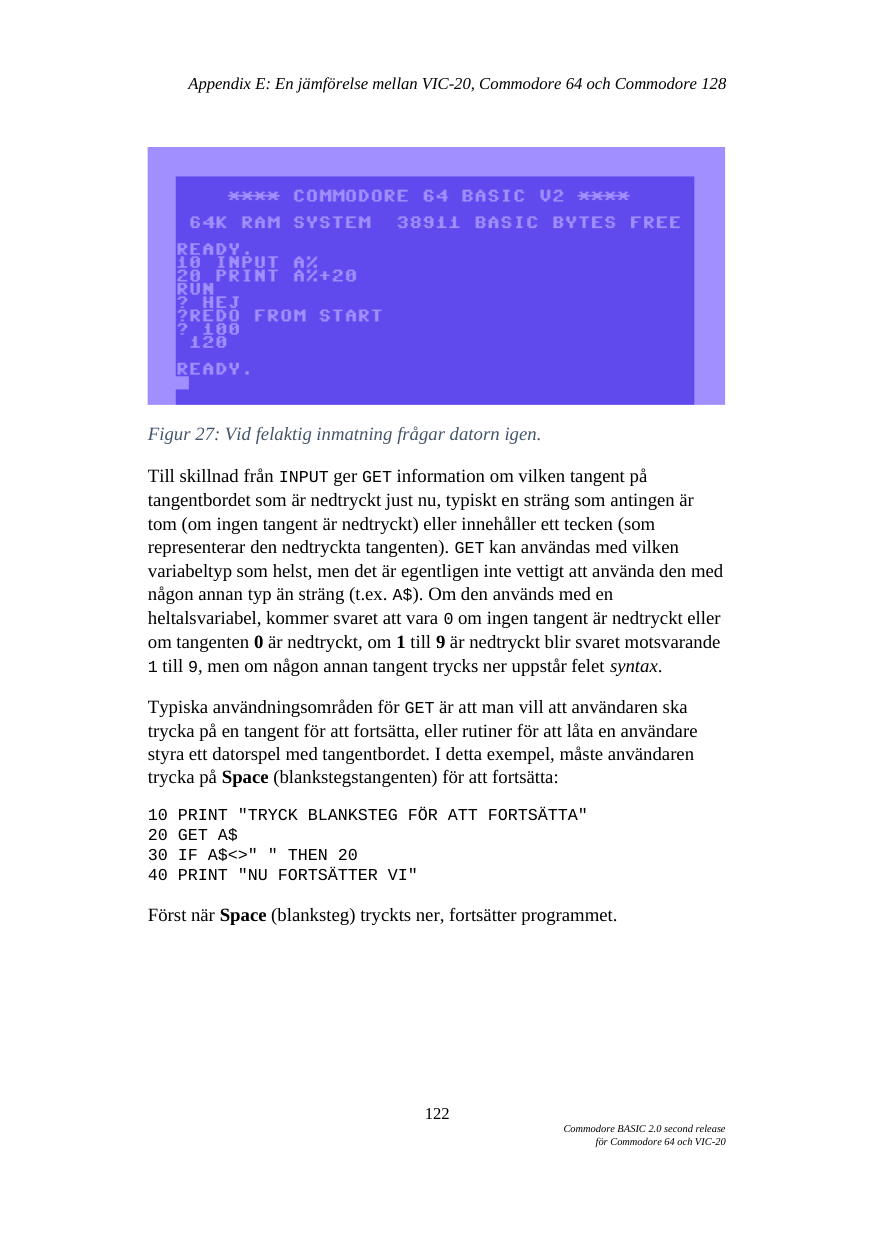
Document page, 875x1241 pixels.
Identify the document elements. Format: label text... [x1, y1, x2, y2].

text Figur 27: Vid felaktig inmatning frågar datorn igen. [148, 423, 726, 444]
text 10 PRINT "TRYCK BLANKSTEG FÖR ATT FORTSÄTTA" 20 GET A$ 30 IF A$<>" " THEN 20 40 PRINT "NU FORTSÄTTER VI" [148, 806, 726, 886]
text Typiska användningsområden för GET är att man vill att användaren ska trycka på en tangent för att fortsätta, eller rutiner för att låta en användare styra ett datorspel med tangentbordet. I detta exempel, måste användaren trycka på Space (blankstegstangenten) för att fortsätta: [148, 696, 726, 788]
text Till skillnad från INPUT ger GET information om vilken tangent på tangentbordet som är nedtryckt just nu, typiskt en sträng som antingen är tom (om ingen tangent är nedtryckt) eller innehåller ett tecken (som representerar den nedtryckta tangenten). GET kan användas med vilken variabeltyp som helst, men det är egentligen inte vettigt att använda den med någon annan typ än sträng (t.ex. A$). Om den används med en heltalsvariabel, kommer svaret att vara 0 om ingen tangent är nedtryckt eller om tangenten 0 är nedtryckt, om 1 till 9 är nedtryckt blir svaret motsvarande 1 till 9, men om någon annan tangent trycks ner uppstår felet syntax. [148, 465, 726, 677]
text Först när Space (blanksteg) tryckts ner, fortsätter programmet. [148, 904, 726, 926]
